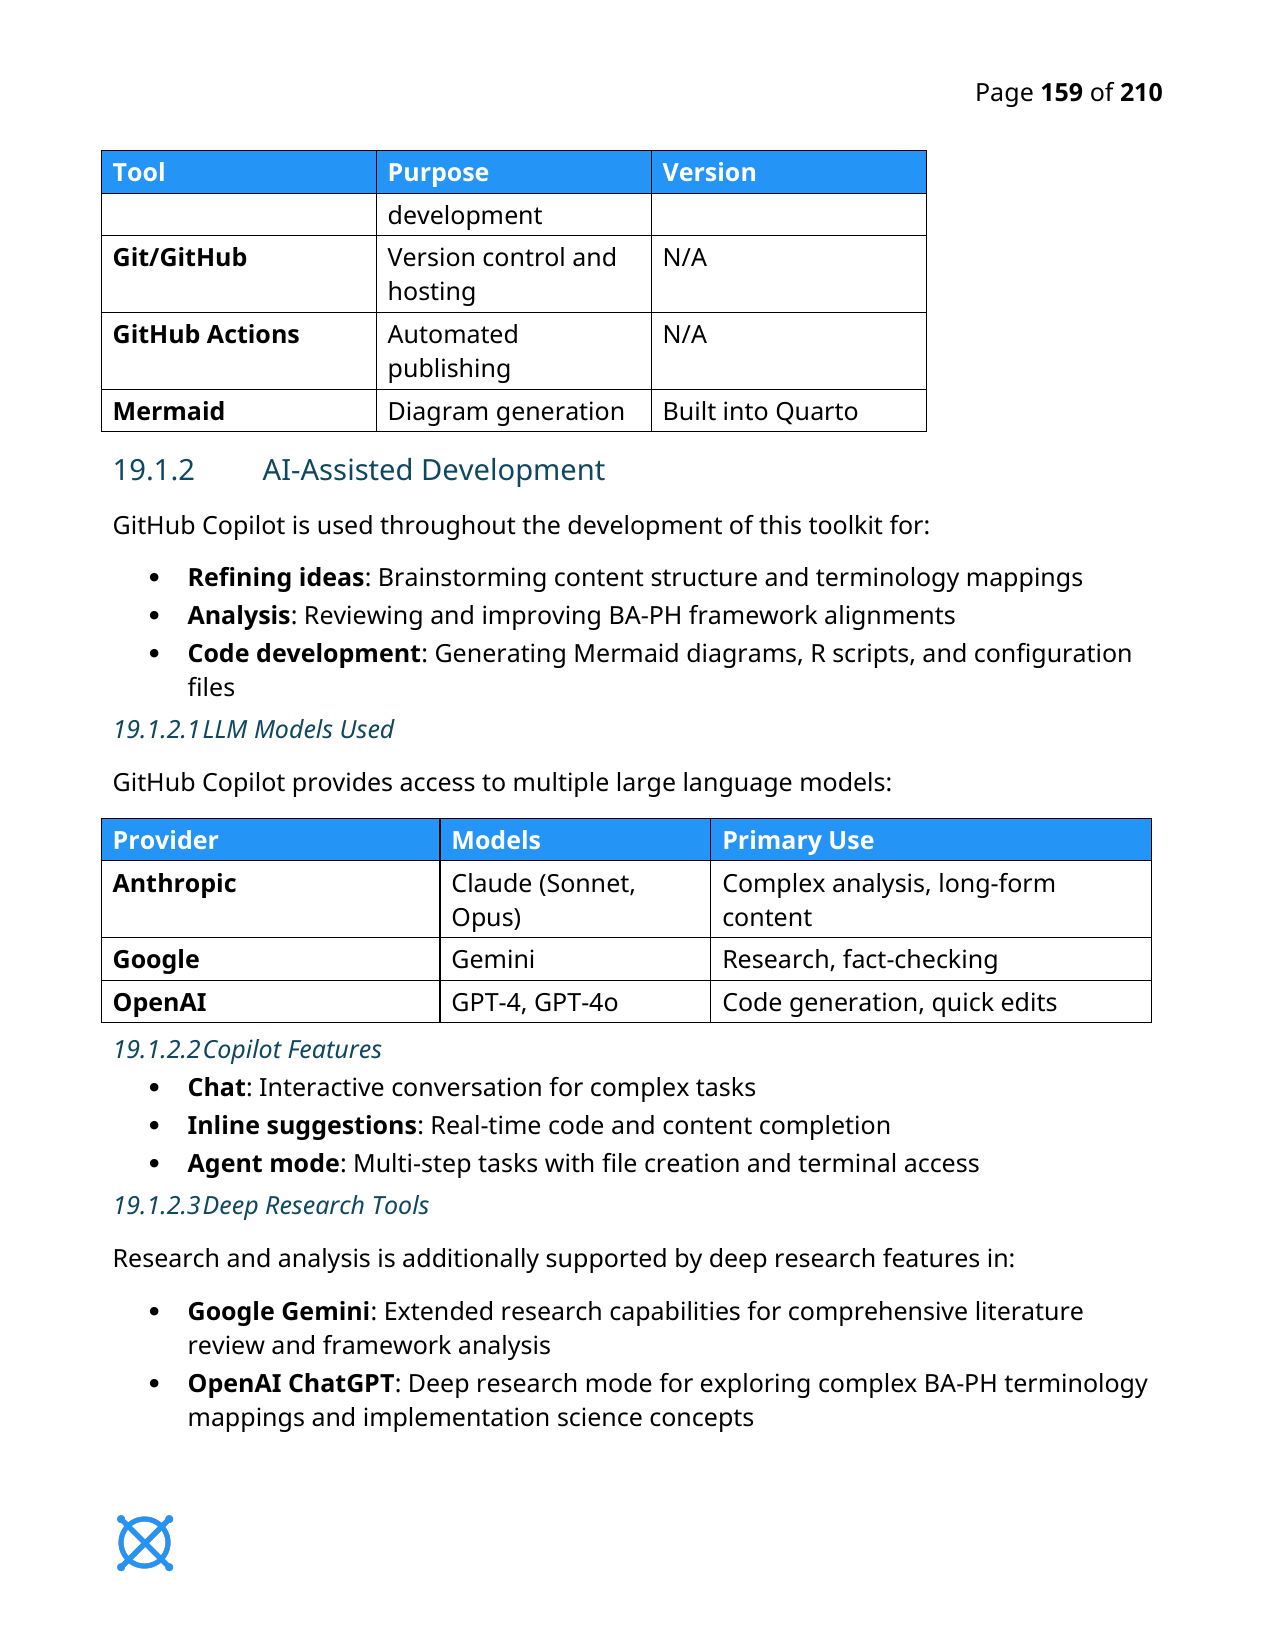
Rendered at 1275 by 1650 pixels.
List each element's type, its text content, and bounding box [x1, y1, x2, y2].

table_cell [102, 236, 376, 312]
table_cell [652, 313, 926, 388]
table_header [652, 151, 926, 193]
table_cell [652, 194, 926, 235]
list Refining ideas: Brainstorming content structure and terminology mappings [150, 560, 1162, 594]
list Inline suggestions: Real-time code and content completion [150, 1108, 1162, 1142]
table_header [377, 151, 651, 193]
subtitle AI-Assisted Development [112, 449, 1162, 488]
list Chat: Interactive conversation for complex tasks [150, 1070, 1162, 1104]
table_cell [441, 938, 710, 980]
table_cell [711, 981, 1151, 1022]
list Google Gemini: Extended research capabilities for comprehensive literature review and framework analysis [150, 1293, 1162, 1362]
text GitHub Copilot provides access to multiple large language models: [112, 765, 1162, 799]
list Analysis: Reviewing and improving BA-PH framework alignments [150, 598, 1162, 632]
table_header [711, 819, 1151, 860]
picture [112, 1511, 177, 1575]
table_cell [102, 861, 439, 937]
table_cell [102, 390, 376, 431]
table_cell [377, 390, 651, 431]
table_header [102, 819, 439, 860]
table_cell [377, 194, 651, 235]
subtitle LLM Models Used [112, 712, 1162, 746]
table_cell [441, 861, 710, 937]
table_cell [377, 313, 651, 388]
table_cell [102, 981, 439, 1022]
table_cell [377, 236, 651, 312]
subtitle Deep Research Tools [112, 1188, 1162, 1222]
subtitle Copilot Features [112, 1032, 1162, 1066]
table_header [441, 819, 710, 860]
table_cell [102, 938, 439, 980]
text GitHub Copilot is used throughout the development of this toolkit for: [112, 507, 1162, 541]
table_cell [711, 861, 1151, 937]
text Research and analysis is additionally supported by deep research features in: [112, 1241, 1162, 1275]
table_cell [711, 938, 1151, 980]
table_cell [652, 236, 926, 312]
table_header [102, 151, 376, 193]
list OpenAI ChatGPT: Deep research mode for exploring complex BA-PH terminology mappings and implementation science concepts [150, 1365, 1162, 1433]
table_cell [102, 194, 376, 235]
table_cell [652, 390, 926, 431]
list Code development: Generating Mermaid diagrams, R scripts, and configuration files [150, 636, 1162, 704]
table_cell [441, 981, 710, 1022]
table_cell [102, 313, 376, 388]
list Agent mode: Multi-step tasks with file creation and terminal access [150, 1146, 1162, 1179]
